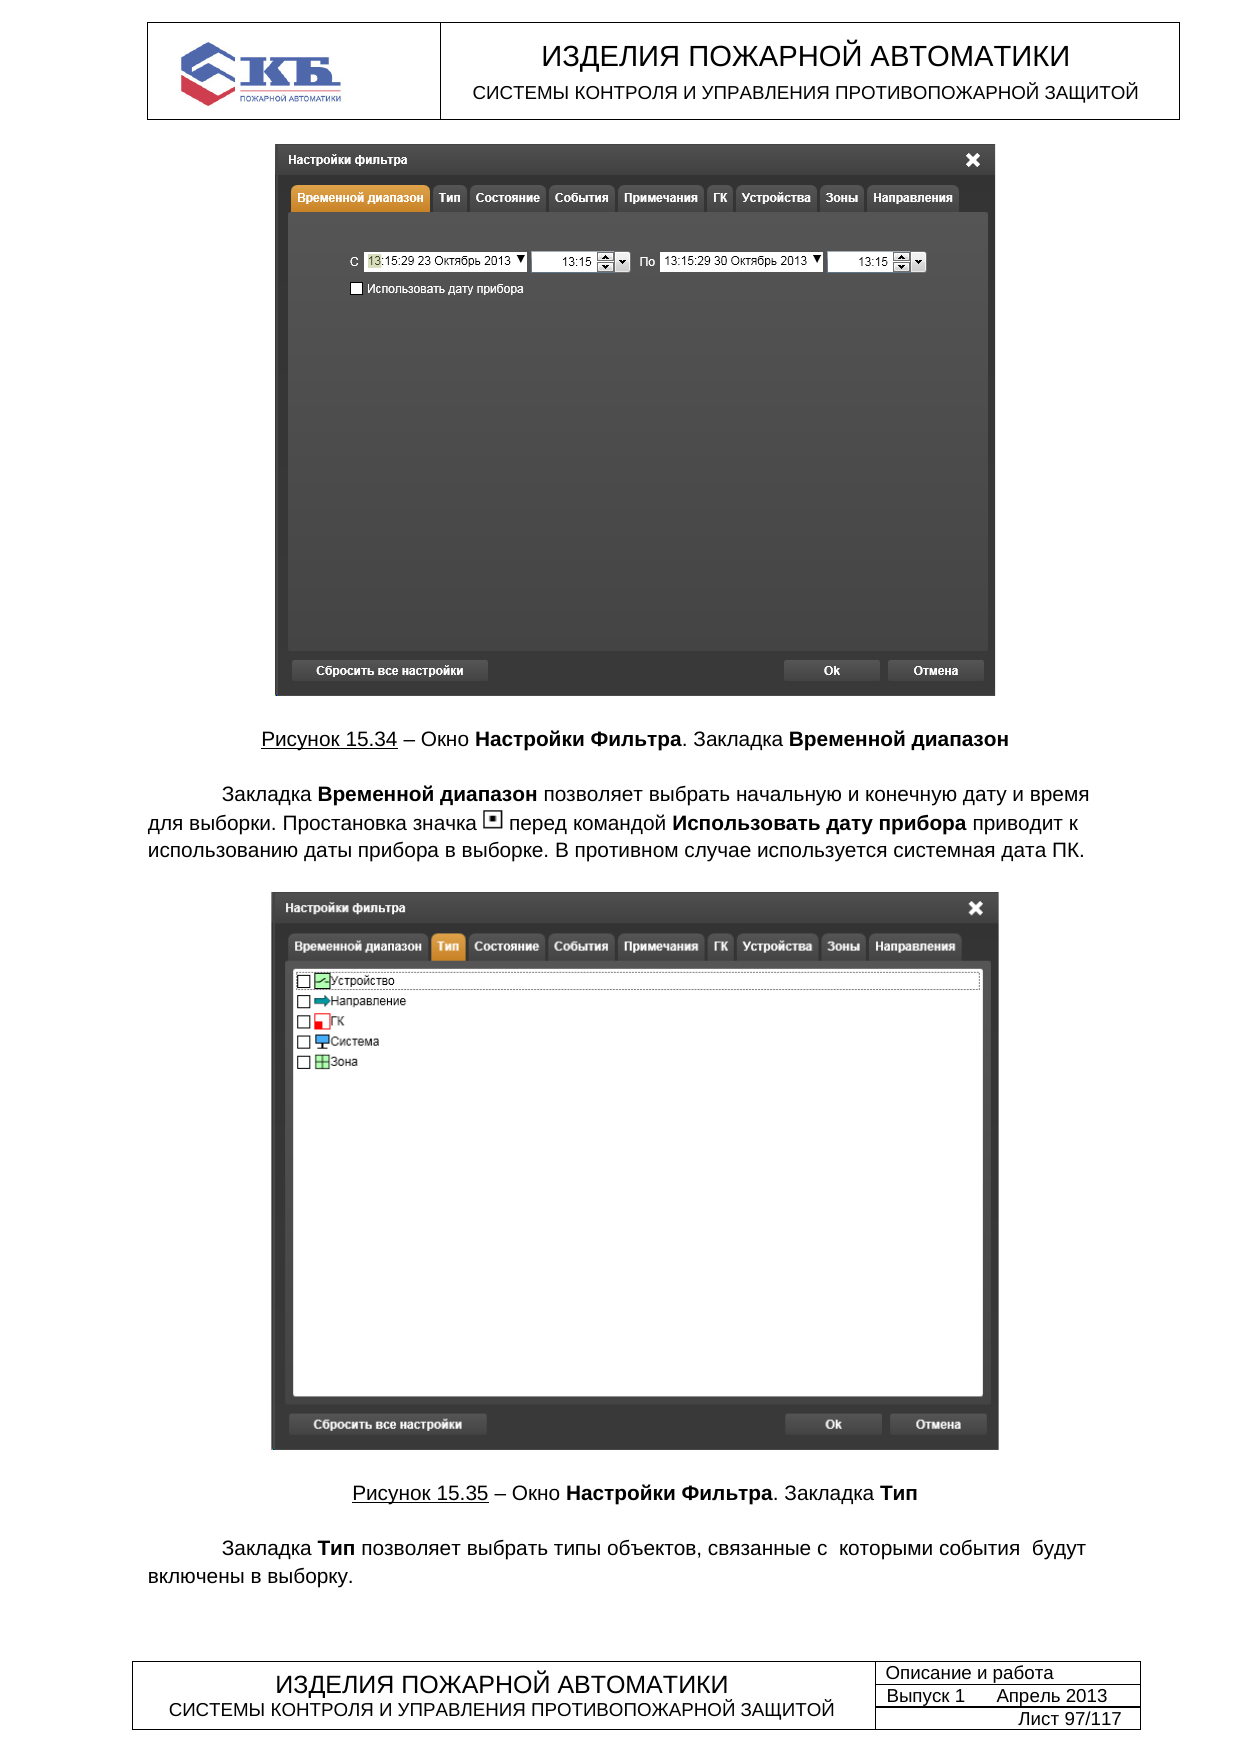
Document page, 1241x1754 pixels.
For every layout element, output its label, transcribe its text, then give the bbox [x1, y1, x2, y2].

picture [271, 892, 999, 1450]
picture [275, 144, 996, 696]
picture [177, 34, 354, 115]
list Рисунок 15.34 – Окно Настройки Фильтра. Закладка Временной диапазон [148, 727, 1122, 751]
list Рисунок 15.35 – Окно Настройки Фильтра. Закладка Тип [148, 1481, 1122, 1505]
picture [482, 809, 504, 830]
list Закладка Тип позволяет выбрать типы объектов, связанные с которыми события будут включены в выборку. [148, 1536, 1122, 1587]
list Закладка Временной диапазон позволяет выбрать начальную и конечную дату и время для выборки. Простановка значка перед командой Использовать дату прибора приводит к использованию даты прибора в выборке. В противном случае используется системная дата ПК. [148, 782, 1122, 862]
